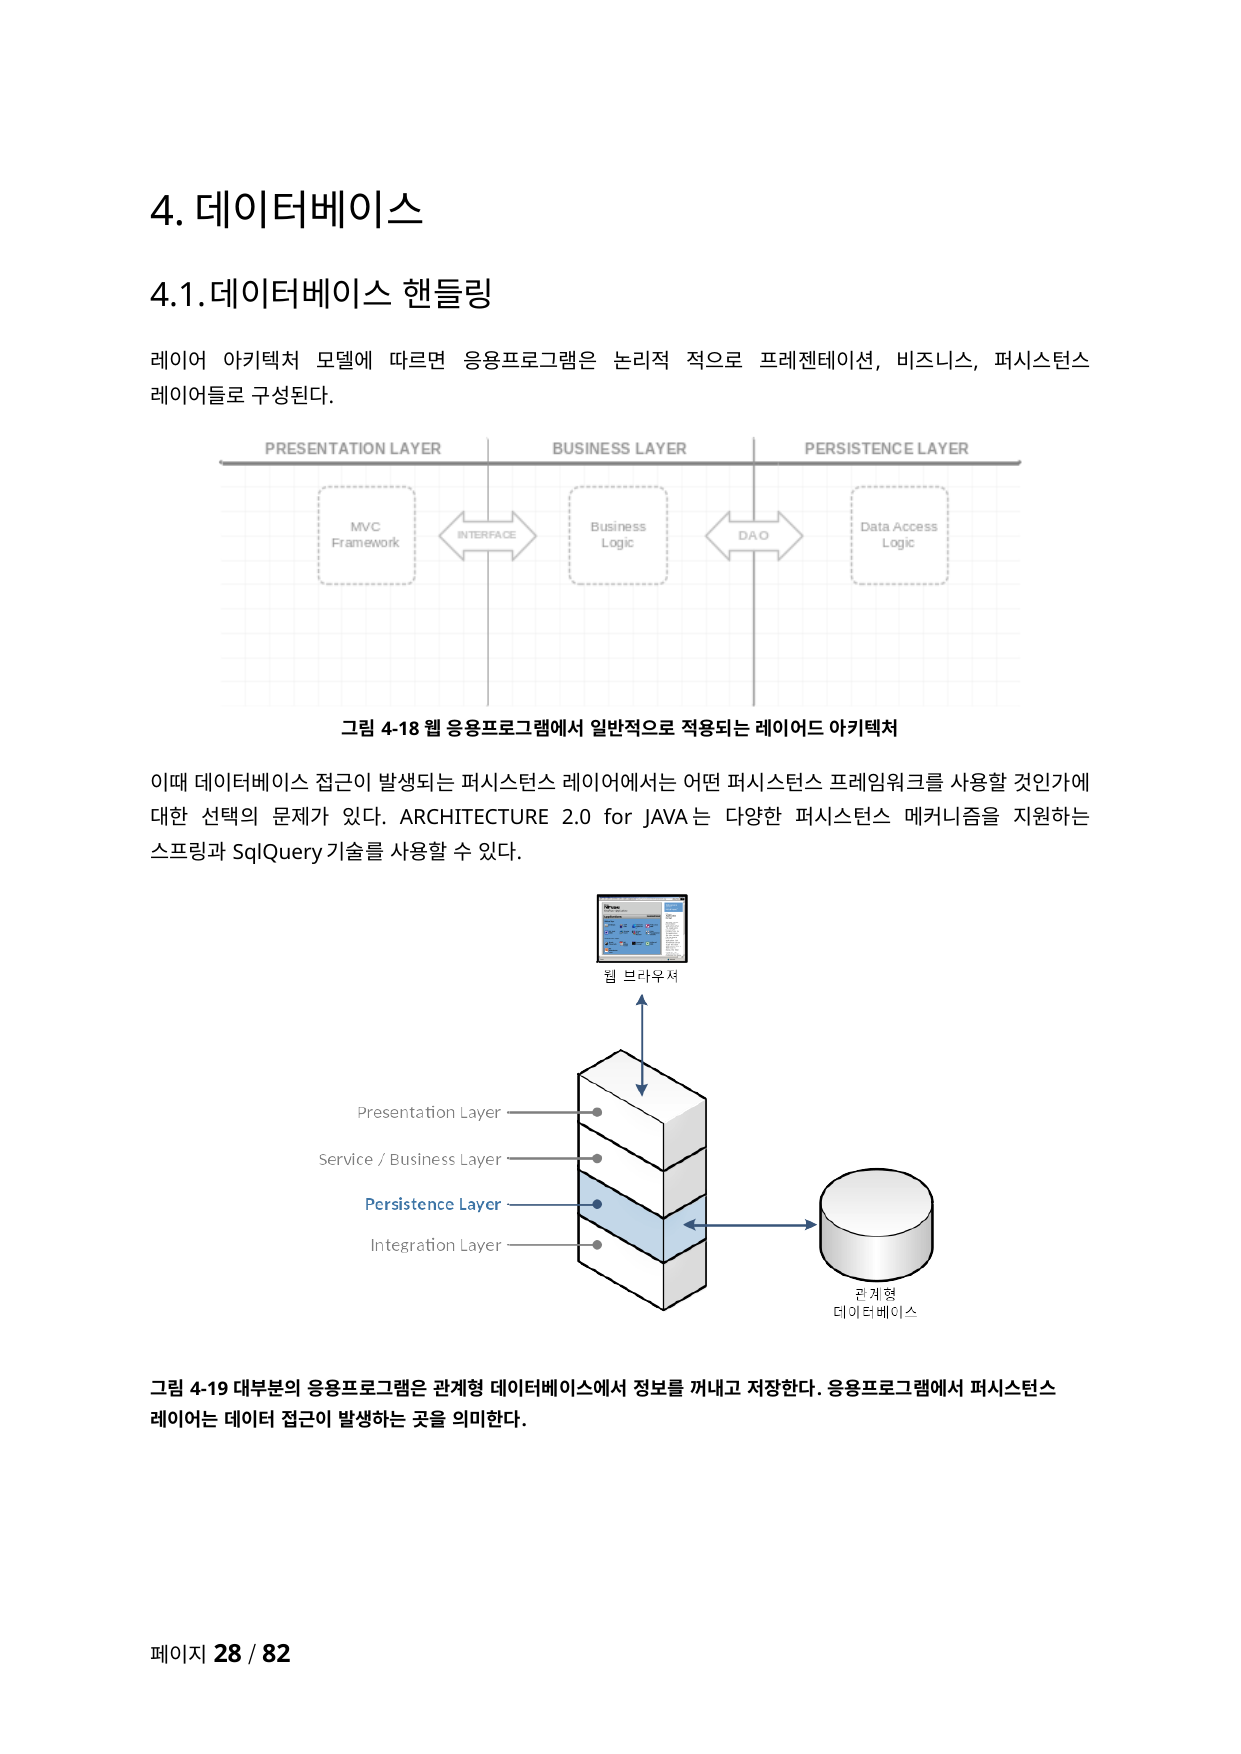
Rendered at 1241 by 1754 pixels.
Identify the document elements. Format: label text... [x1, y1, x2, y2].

text 이때 데이터베이스 접근이 발생되는 퍼시스턴스 레이어에서는 어떤 퍼시스턴스 프레임워크를 사용할 것인가에 대한 선택의 문제가 있다. ARCHITECTURE 2.0 for JAVA는 다양한 퍼시스턴스 메커니즘을 지원하는 스프링과 SqlQuery기술를 사용할 수 있다. [150, 766, 1090, 866]
subtitle 데이터베이스 핸들링 [150, 268, 1090, 316]
subtitle 데이터베이스 [150, 177, 1090, 238]
text 레이어 아키텍처 모델에 따르면 응용프로그램은 논리적 적으로 프레젠테이션, 비즈니스, 퍼시스턴스 레이어들로 구성된다. [150, 344, 1090, 409]
